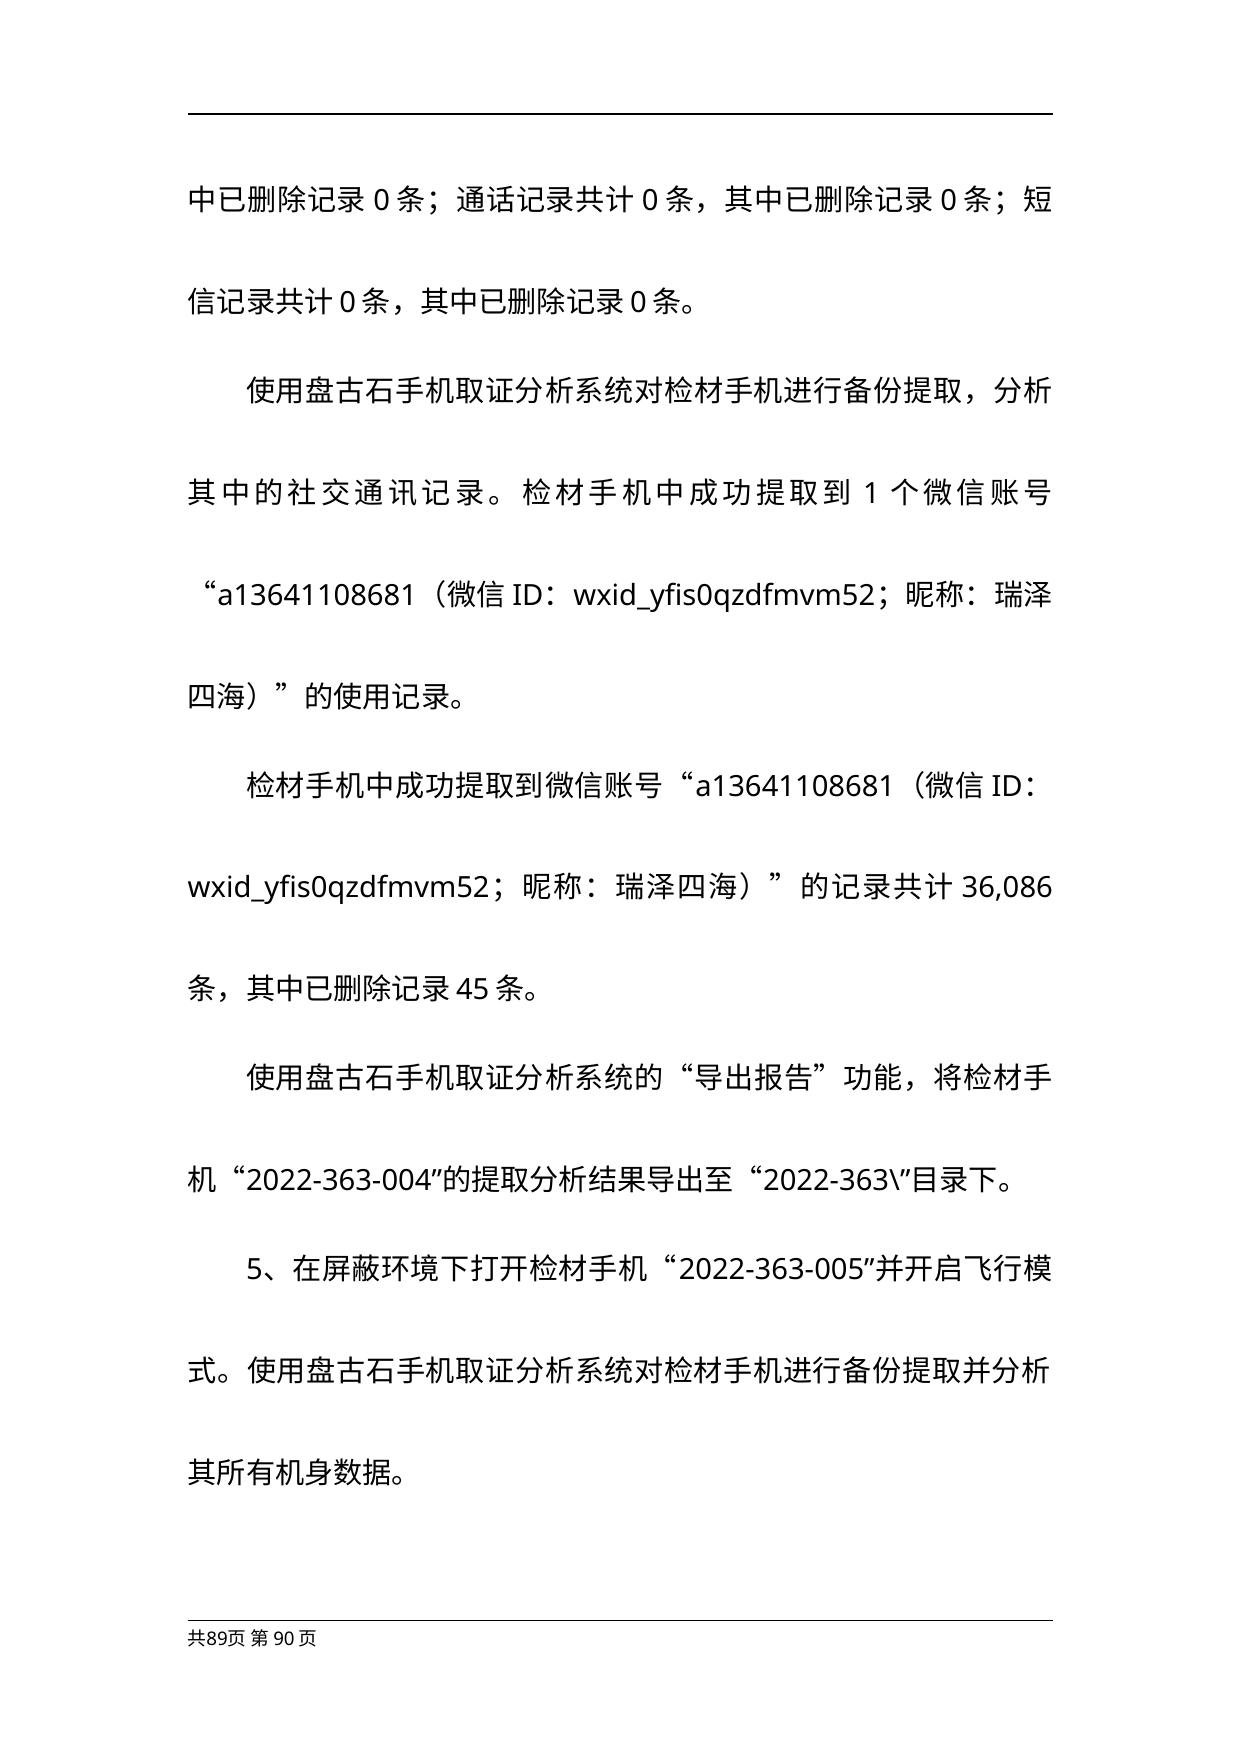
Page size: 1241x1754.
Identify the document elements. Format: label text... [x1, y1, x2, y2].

text 使用盘古石手机取证分析系统对检材手机进行备份提取，分析其中的社交通讯记录。检材手机中成功提取到1个微信账号“a13641108681（微信ID：wxid_yfis0qzdfmvm52；昵称：瑞泽四海）”的使用记录。 [187, 355, 1053, 728]
text 5、在屏蔽环境下打开检材手机“2022-363-005”并开启飞行模式。使用盘古石手机取证分析系统对检材手机进行备份提取并分析其所有机身数据。 [187, 1233, 1053, 1505]
text 检材手机中成功提取到微信账号“a13641108681（微信ID：wxid_yfis0qzdfmvm52；昵称：瑞泽四海）”的记录共计36,086条，其中已删除记录45条。 [187, 749, 1053, 1021]
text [187, 164, 1053, 334]
text 使用盘古石手机取证分析系统的“导出报告”功能，将检材手机“2022-363-004”的提取分析结果导出至“2022-363\”目录下。 [187, 1042, 1053, 1212]
